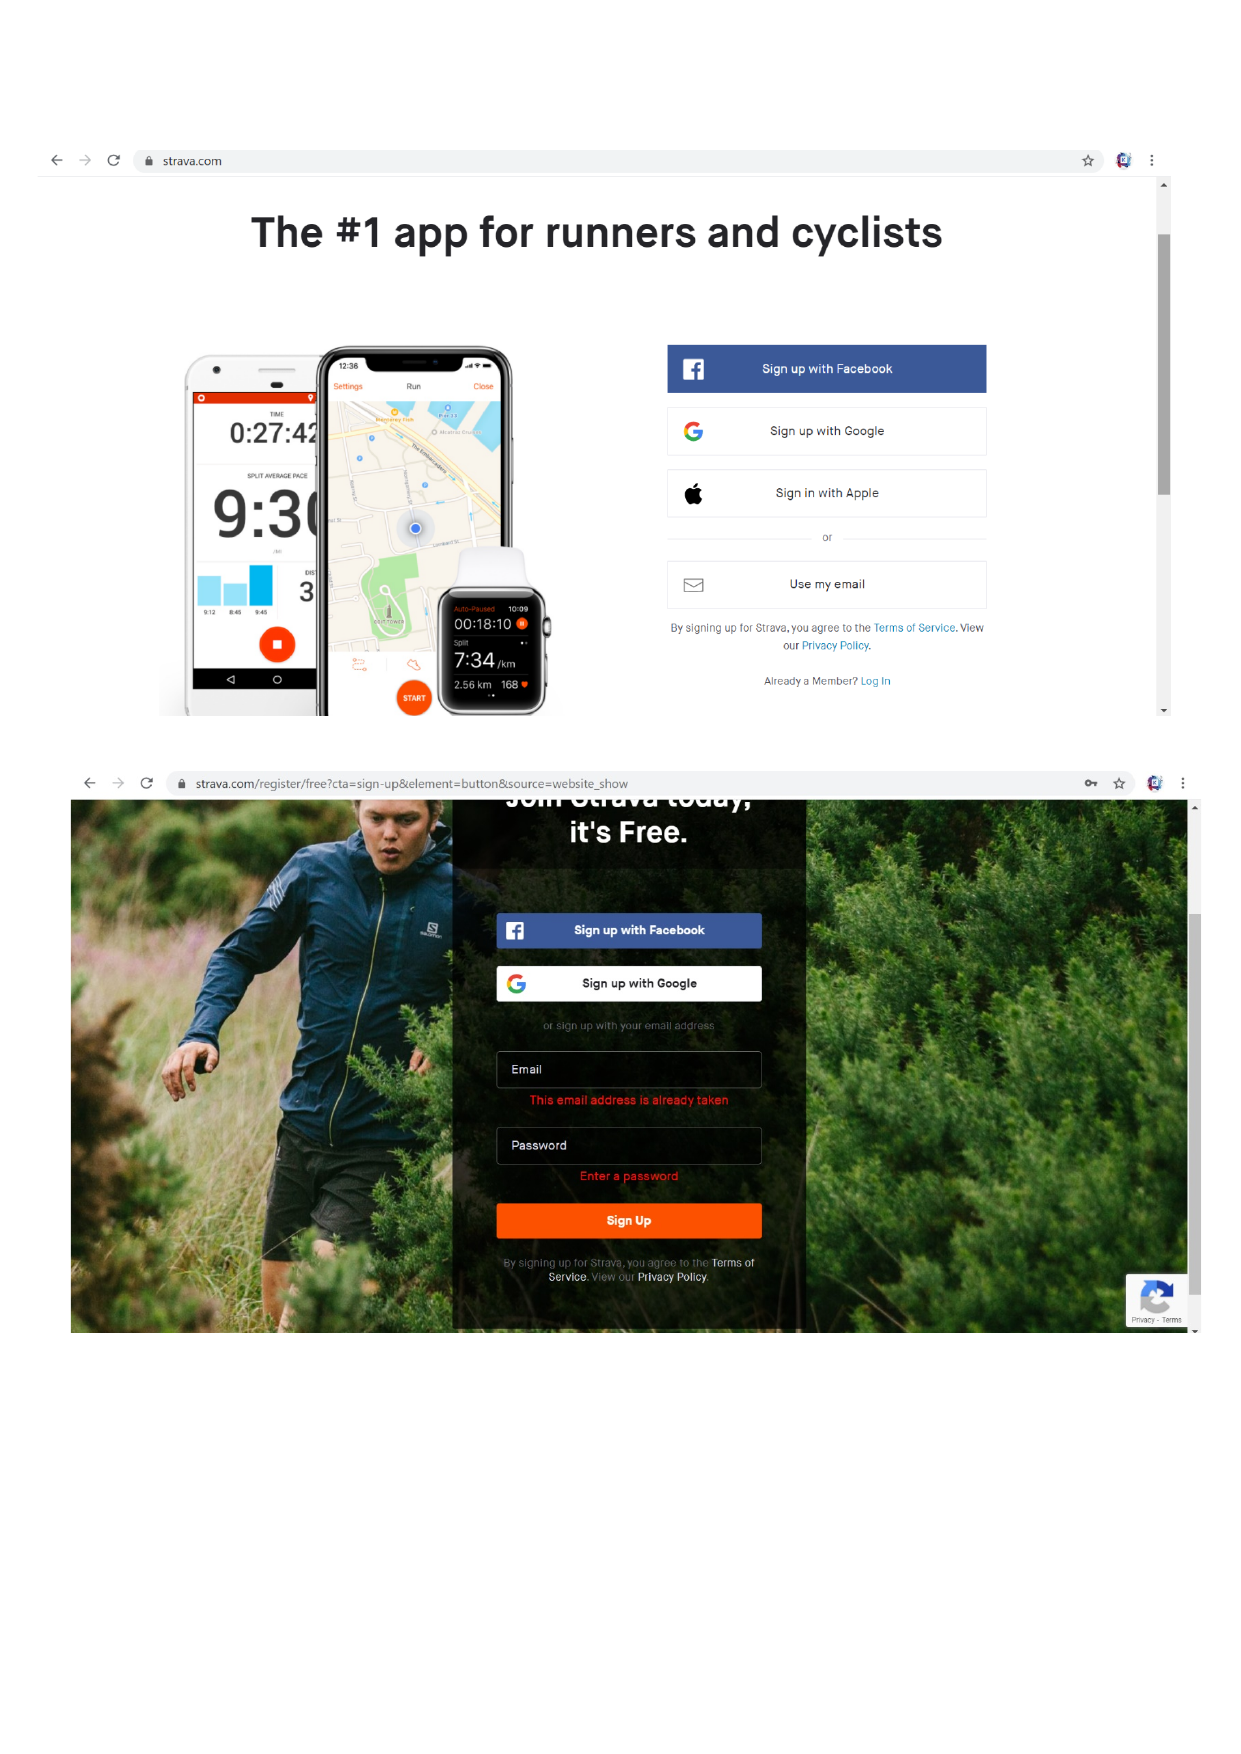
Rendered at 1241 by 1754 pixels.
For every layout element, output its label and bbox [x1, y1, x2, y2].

picture [37, 150, 1171, 716]
picture [70, 771, 1202, 1333]
